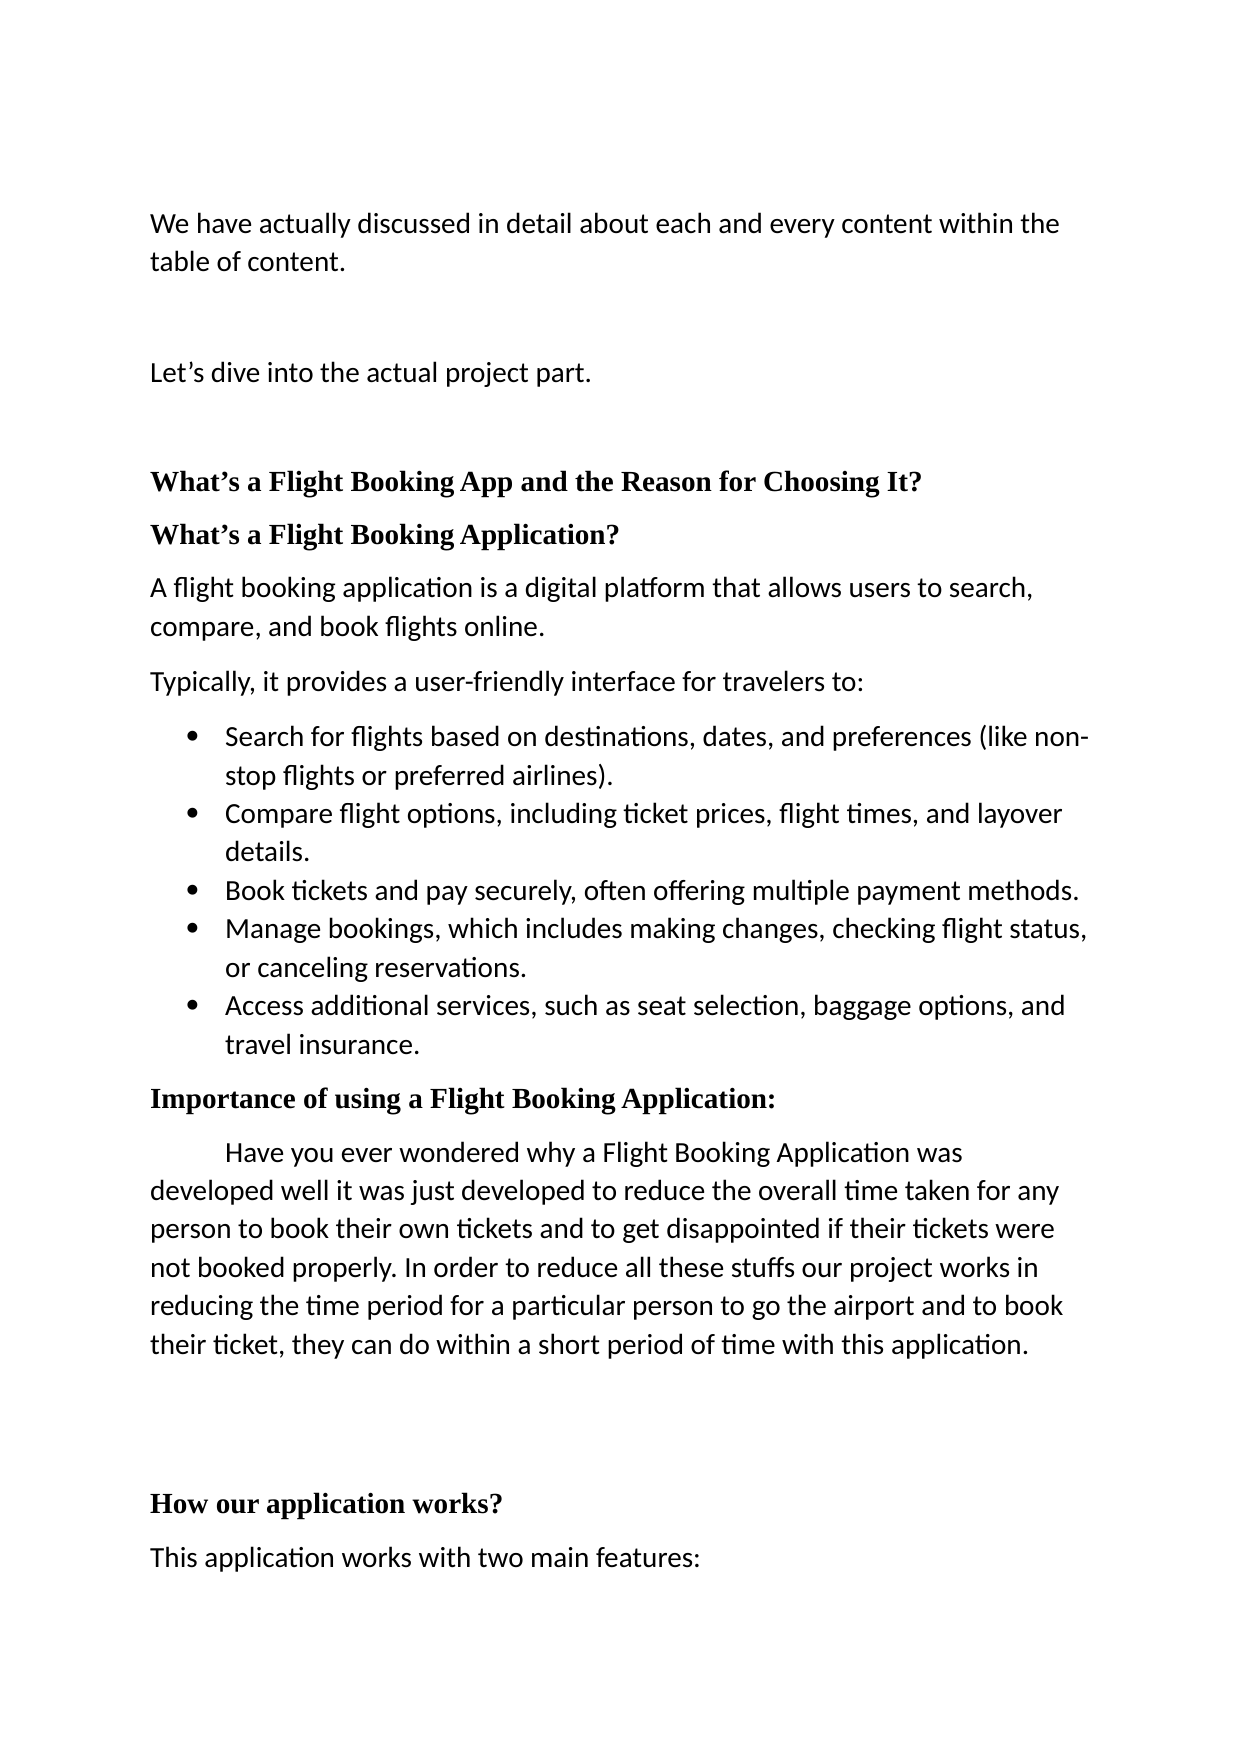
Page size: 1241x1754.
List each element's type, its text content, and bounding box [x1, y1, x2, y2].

text What’s a Flight Booking App and the Reason for Choosing It? [150, 464, 1090, 497]
text A flight booking application is a digital platform that allows users to search, compare, and book flights online. [150, 569, 1090, 644]
list Search for flights based on destinations, dates, and preferences (like non-stop flights or preferred airlines). [187, 718, 1090, 792]
text Importance of using a Flight Booking Application: [150, 1081, 1090, 1114]
list Compare flight options, including ticket prices, flight times, and layover details. [187, 795, 1090, 869]
list Book tickets and pay securely, often offering multiple payment methods. [187, 872, 1090, 908]
text What’s a Flight Booking Application? [150, 517, 1090, 550]
text Have you ever wondered why a Flight Booking Application was developed well it was just developed to reduce the overall time taken for any person to book their own tickets and to get disappointed if their tickets were not booked properly. In order to reduce all these stuffs our project works in reducing the time period for a particular person to go the airport and to book their ticket, they can do within a short period of time with this application. [150, 1134, 1090, 1361]
list Access additional services, such as seat selection, baggage options, and travel insurance. [187, 987, 1090, 1061]
text Typically, it provides a user-friendly interface for travelers to: [150, 663, 1090, 699]
text How our application works? [150, 1487, 1090, 1520]
text Let’s dive into the actual project part. [150, 354, 1090, 389]
text This application works with two main features: [150, 1539, 1090, 1575]
text We have actually discussed in detail about each and every content within the table of content. [150, 205, 1090, 279]
list Manage bookings, which includes making changes, checking flight status, or canceling reservations. [187, 910, 1090, 984]
